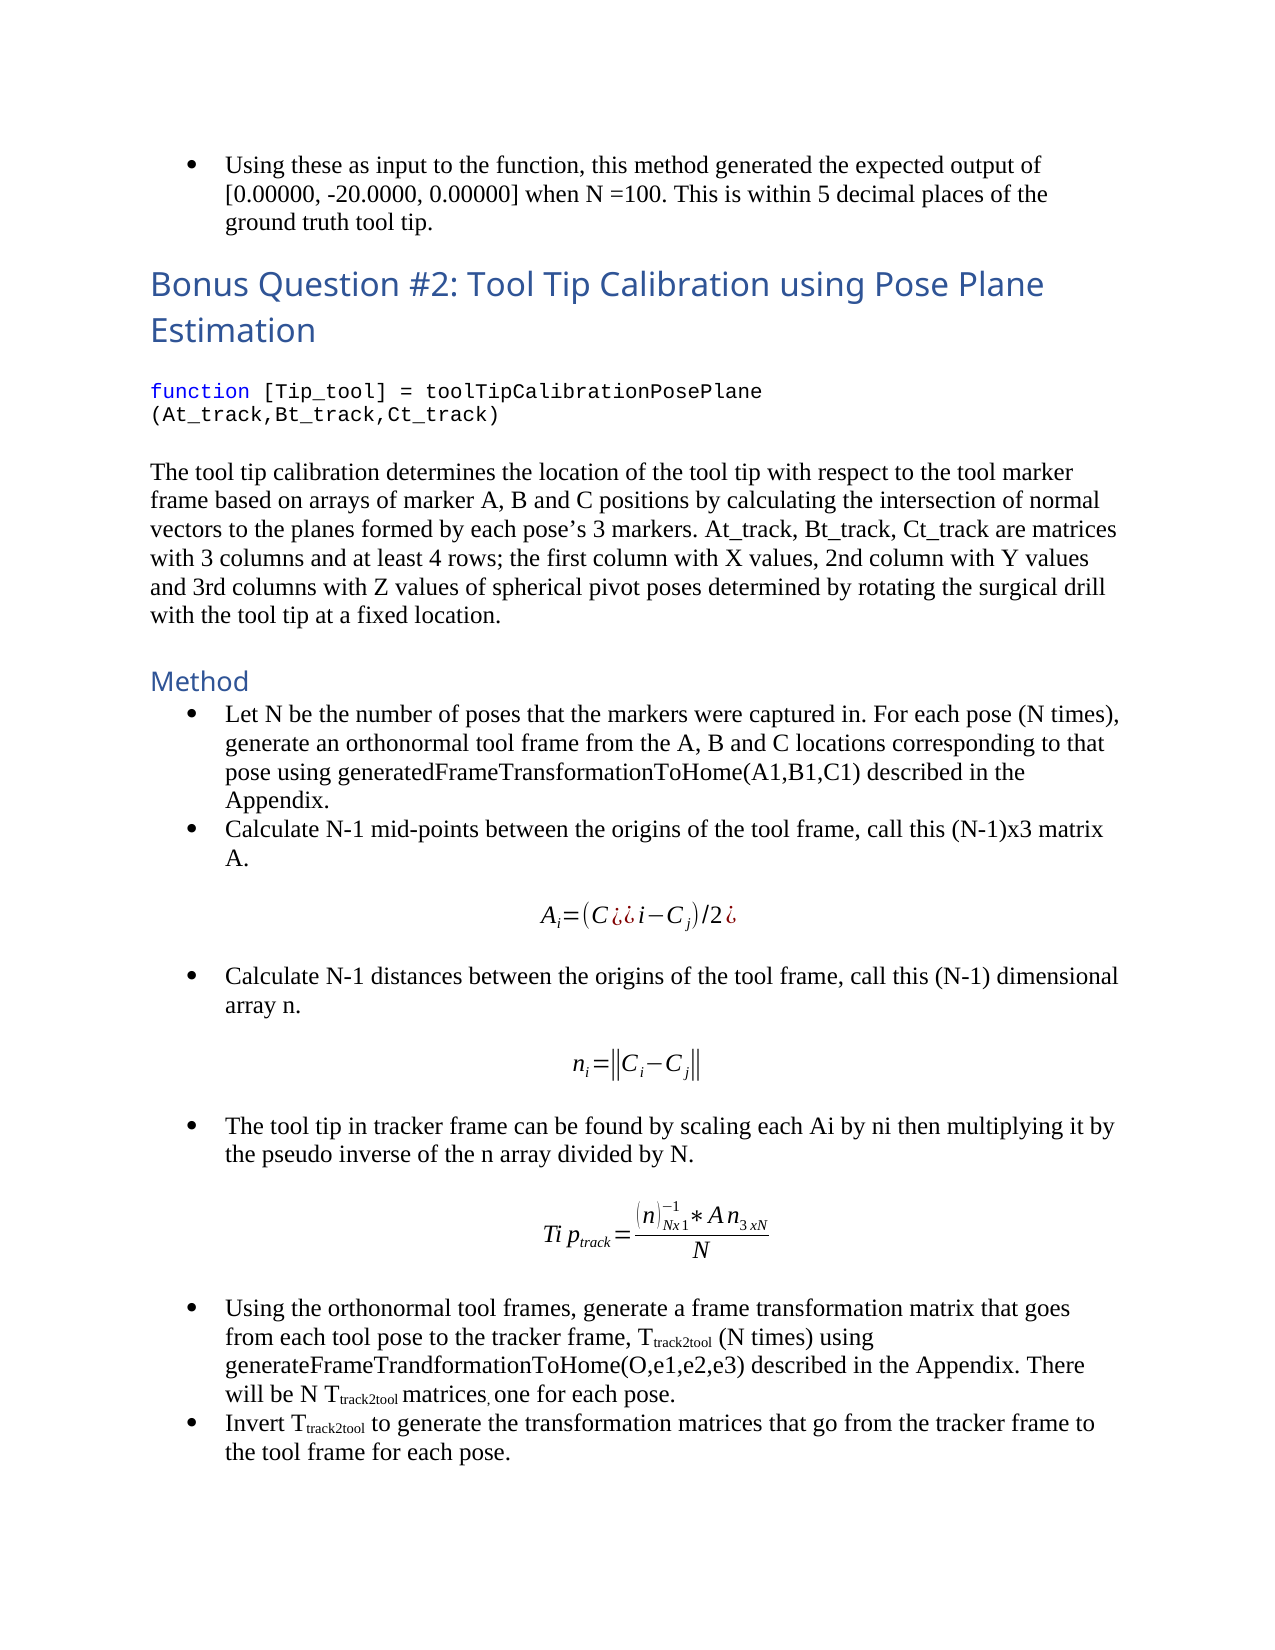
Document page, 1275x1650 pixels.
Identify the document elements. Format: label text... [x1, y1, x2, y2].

list Using these as input to the function, this method generated the expected output of [0.00000, -20.0000, 0.00000] when N =100. This is within 5 decimal places of the ground truth tool tip. [187, 150, 1125, 236]
text The tool tip calibration determines the location of the tool tip with respect to the tool marker frame based on arrays of marker A, B and C positions by calculating the intersection of normal vectors to the planes formed by each pose’s 3 markers. At_track, Bt_track, Ct_track are matrices with 3 columns and at least 4 rows; the first column with X values, 2nd column with Y values and 3rd columns with Z values of spherical pivot poses determined by rotating the surgical drill with the tool tip at a fixed location. [150, 457, 1125, 629]
list Let N be the number of poses that the markers were captured in. For each pose (N times), generate an orthonormal tool frame from the A, B and C locations corresponding to that pose using generatedFrameTransformationToHome(A1,B1,C1) described in the Appendix. [187, 699, 1125, 814]
text function [Tip_tool] = toolTipCalibrationPosePlane [150, 381, 1125, 404]
text (At_track,Bt_track,Ct_track) [150, 404, 1125, 428]
list The tool tip in tracker frame can be found by scaling each Ai by ni then multiplying it by the pseudo inverse of the n array divided by N. [187, 1111, 1125, 1168]
list Calculate N-1 distances between the origins of the tool frame, call this (N-1) dimensional array n. [187, 961, 1125, 1019]
list Calculate N-1 mid-points between the origins of the tool frame, call this (N-1)x3 matrix A. [187, 814, 1125, 872]
subtitle Method [150, 662, 1125, 699]
list Invert Ttrack2tool to generate the transformation matrices that go from the tracker frame to the tool frame for each pose. [187, 1408, 1125, 1465]
list Using the orthonormal tool frames, generate a frame transformation matrix that goes from each tool pose to the tracker frame, Ttrack2tool (N times) using generateFrameTrandformationToHome(O,e1,e2,e3) described in the Appendix. There will be N Ttrack2tool matrices, one for each pose. [187, 1293, 1125, 1408]
subtitle Bonus Question #2: Tool Tip Calibration using Pose Plane Estimation [150, 261, 1125, 352]
